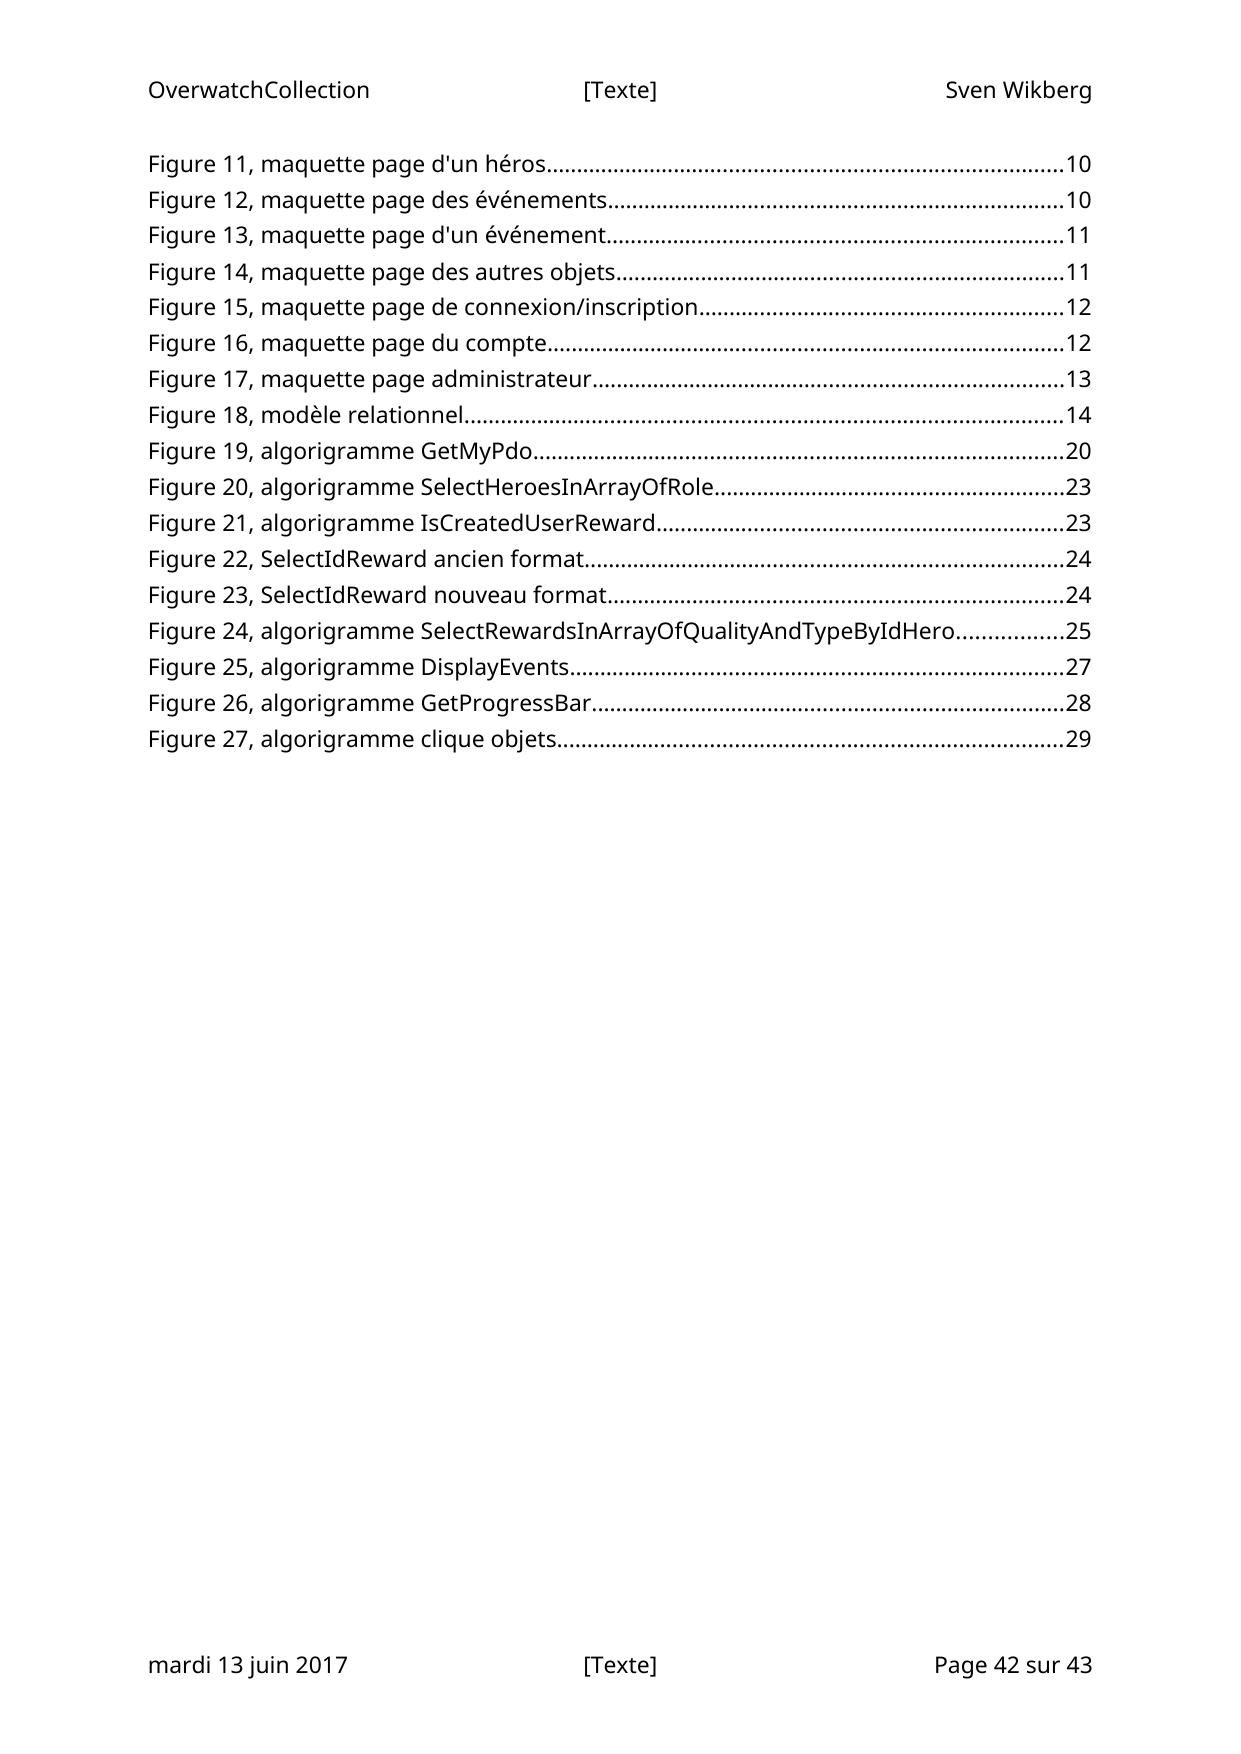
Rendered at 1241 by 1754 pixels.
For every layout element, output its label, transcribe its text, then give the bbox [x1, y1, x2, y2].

text Figure 14, maquette page des autres objets 11 [148, 255, 1093, 287]
text Figure 17, maquette page administrateur 13 [148, 363, 1093, 394]
text Figure 23, SelectIdReward nouveau format 24 [148, 579, 1093, 610]
text Figure 25, algorigramme DisplayEvents 27 [148, 651, 1093, 682]
text Figure 12, maquette page des événements 10 [148, 183, 1093, 215]
text Figure 19, algorigramme GetMyPdo 20 [148, 435, 1093, 466]
text Figure 16, maquette page du compte 12 [148, 327, 1093, 358]
text Figure 11, maquette page d'un héros 10 [148, 148, 1093, 179]
text Figure 22, SelectIdReward ancien format 24 [148, 543, 1093, 574]
text Figure 13, maquette page d'un événement 11 [148, 219, 1093, 251]
text Figure 27, algorigramme clique objets 29 [148, 723, 1093, 754]
text Figure 15, maquette page de connexion/inscription 12 [148, 291, 1093, 323]
text Figure 24, algorigramme SelectRewardsInArrayOfQualityAndTypeByIdHero 25 [148, 615, 1093, 646]
text Figure 20, algorigramme SelectHeroesInArrayOfRole 23 [148, 471, 1093, 502]
text Figure 26, algorigramme GetProgressBar 28 [148, 687, 1093, 718]
text Figure 18, modèle relationnel 14 [148, 399, 1093, 430]
text Figure 21, algorigramme IsCreatedUserReward 23 [148, 507, 1093, 538]
